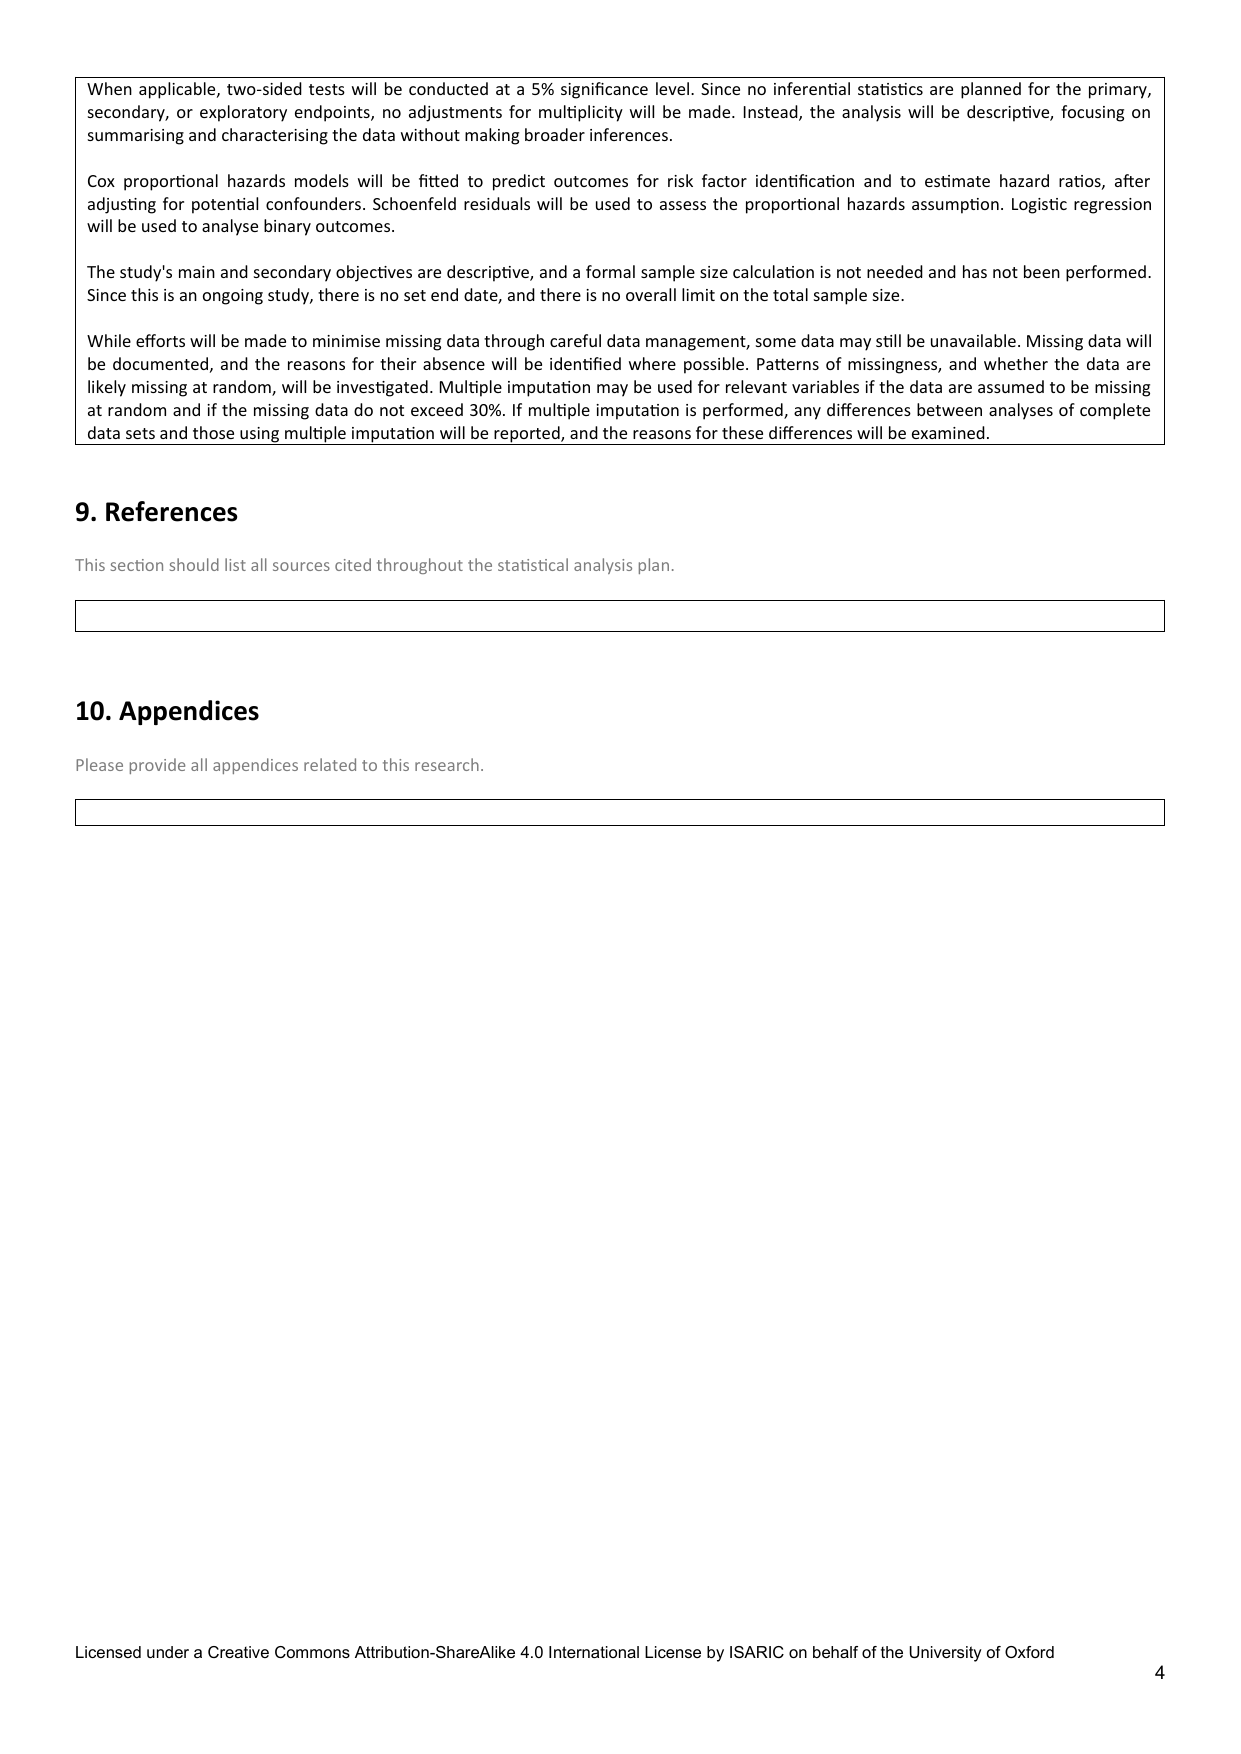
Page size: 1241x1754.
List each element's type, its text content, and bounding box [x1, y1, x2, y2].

subtitle 9. References [75, 493, 1165, 529]
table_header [76, 78, 1164, 444]
subtitle 10. Appendices [75, 693, 1165, 728]
table_header [76, 601, 1164, 631]
text Please provide all appendices related to this research. [75, 753, 1165, 776]
table_header [76, 800, 1164, 825]
text This section should list all sources cited throughout the statistical analysis plan. [75, 554, 1165, 577]
